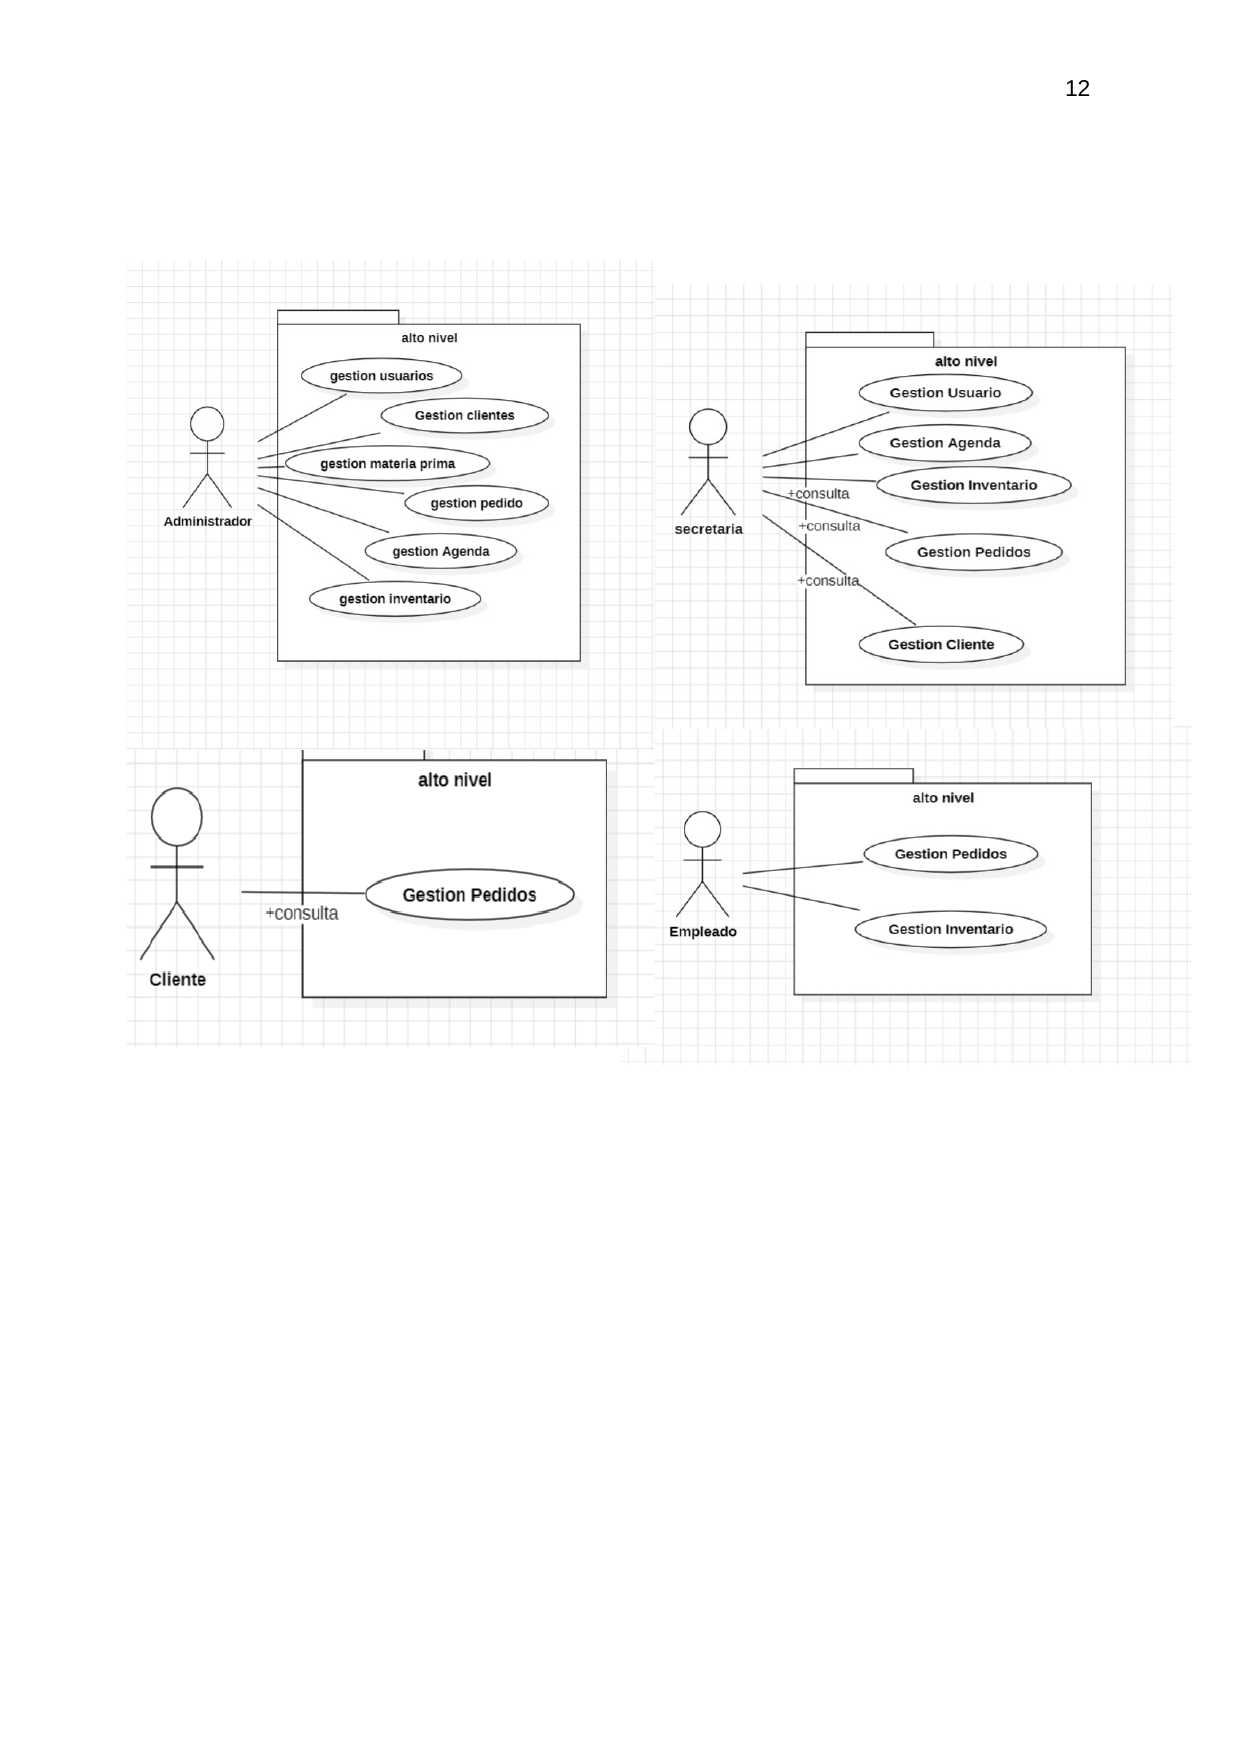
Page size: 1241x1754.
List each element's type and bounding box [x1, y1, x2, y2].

picture [126, 260, 1192, 1065]
